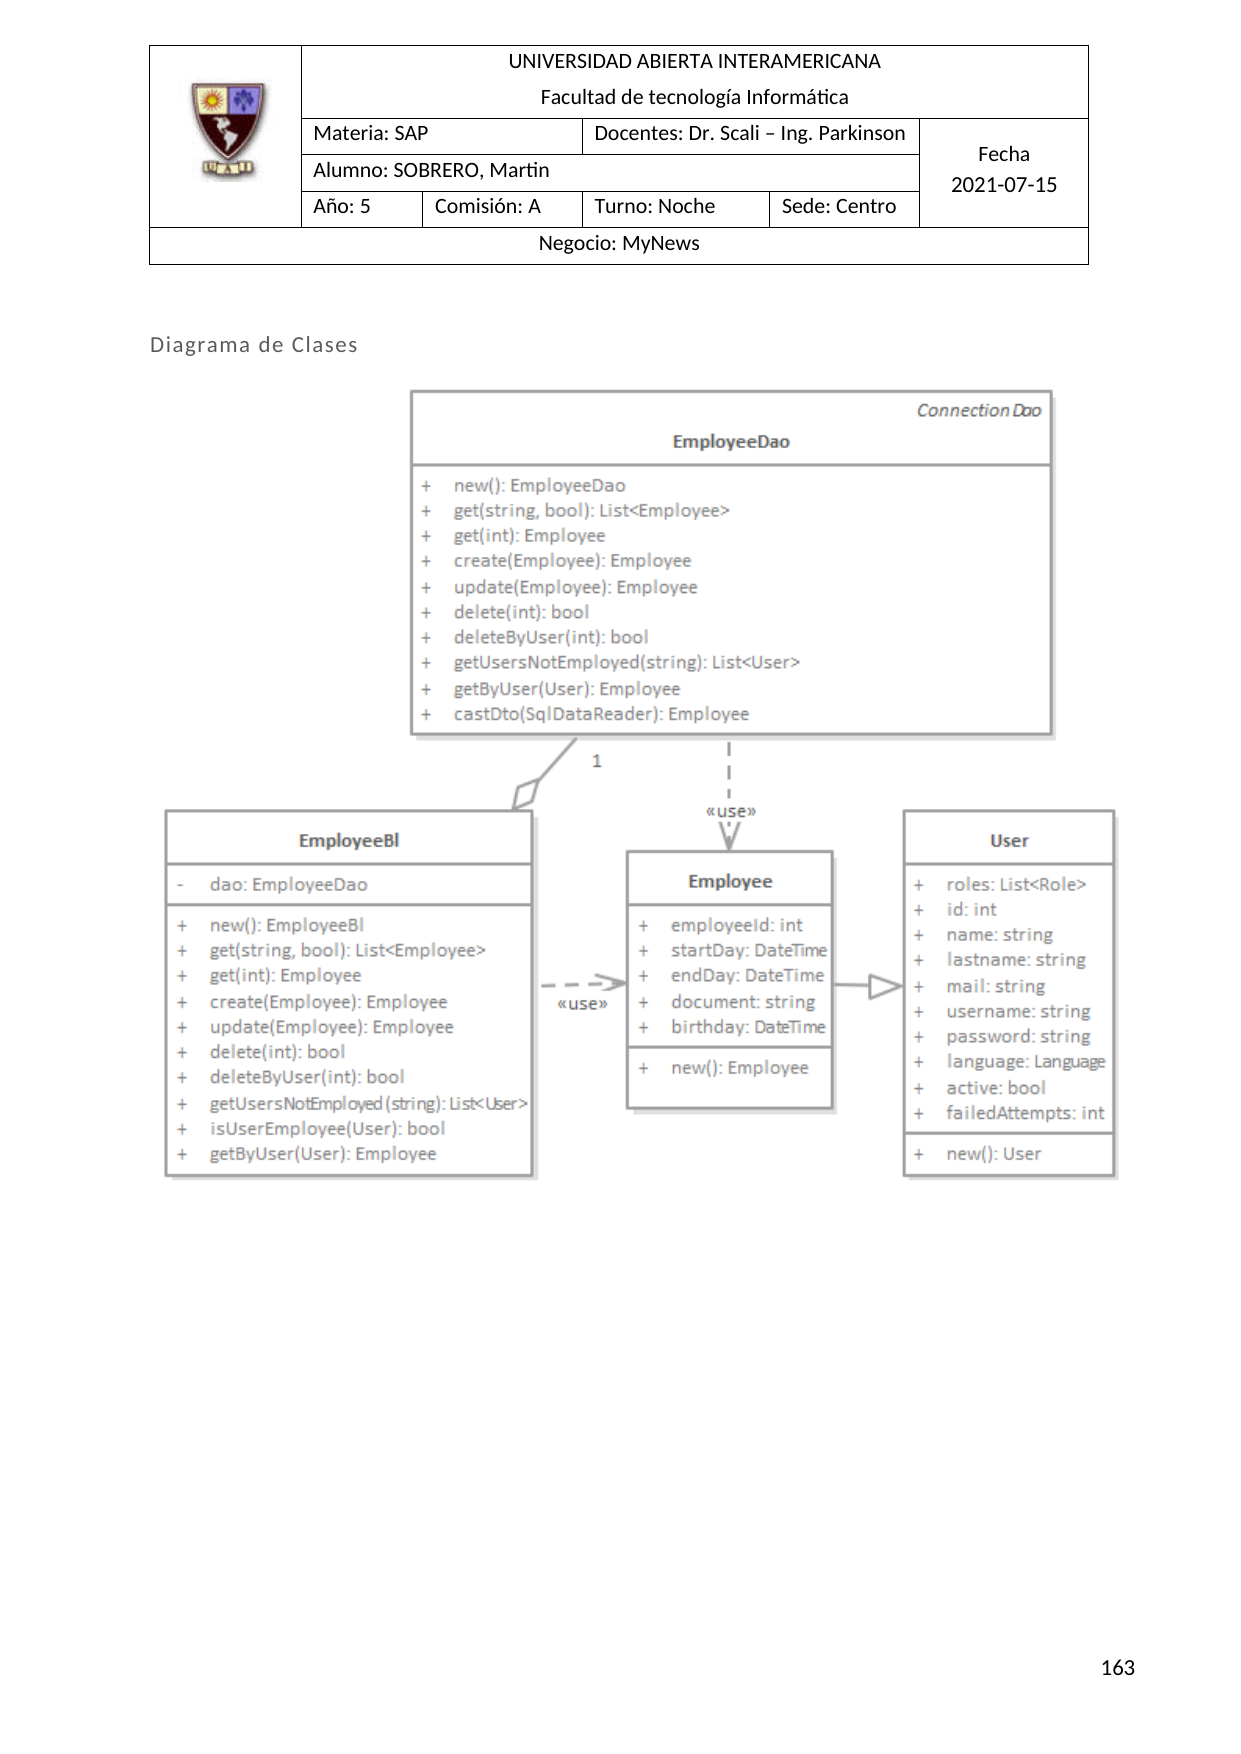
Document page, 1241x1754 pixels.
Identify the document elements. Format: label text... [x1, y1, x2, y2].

subtitle Diagrama de Clases [150, 330, 1135, 358]
picture [160, 387, 1125, 1193]
picture [177, 74, 278, 187]
